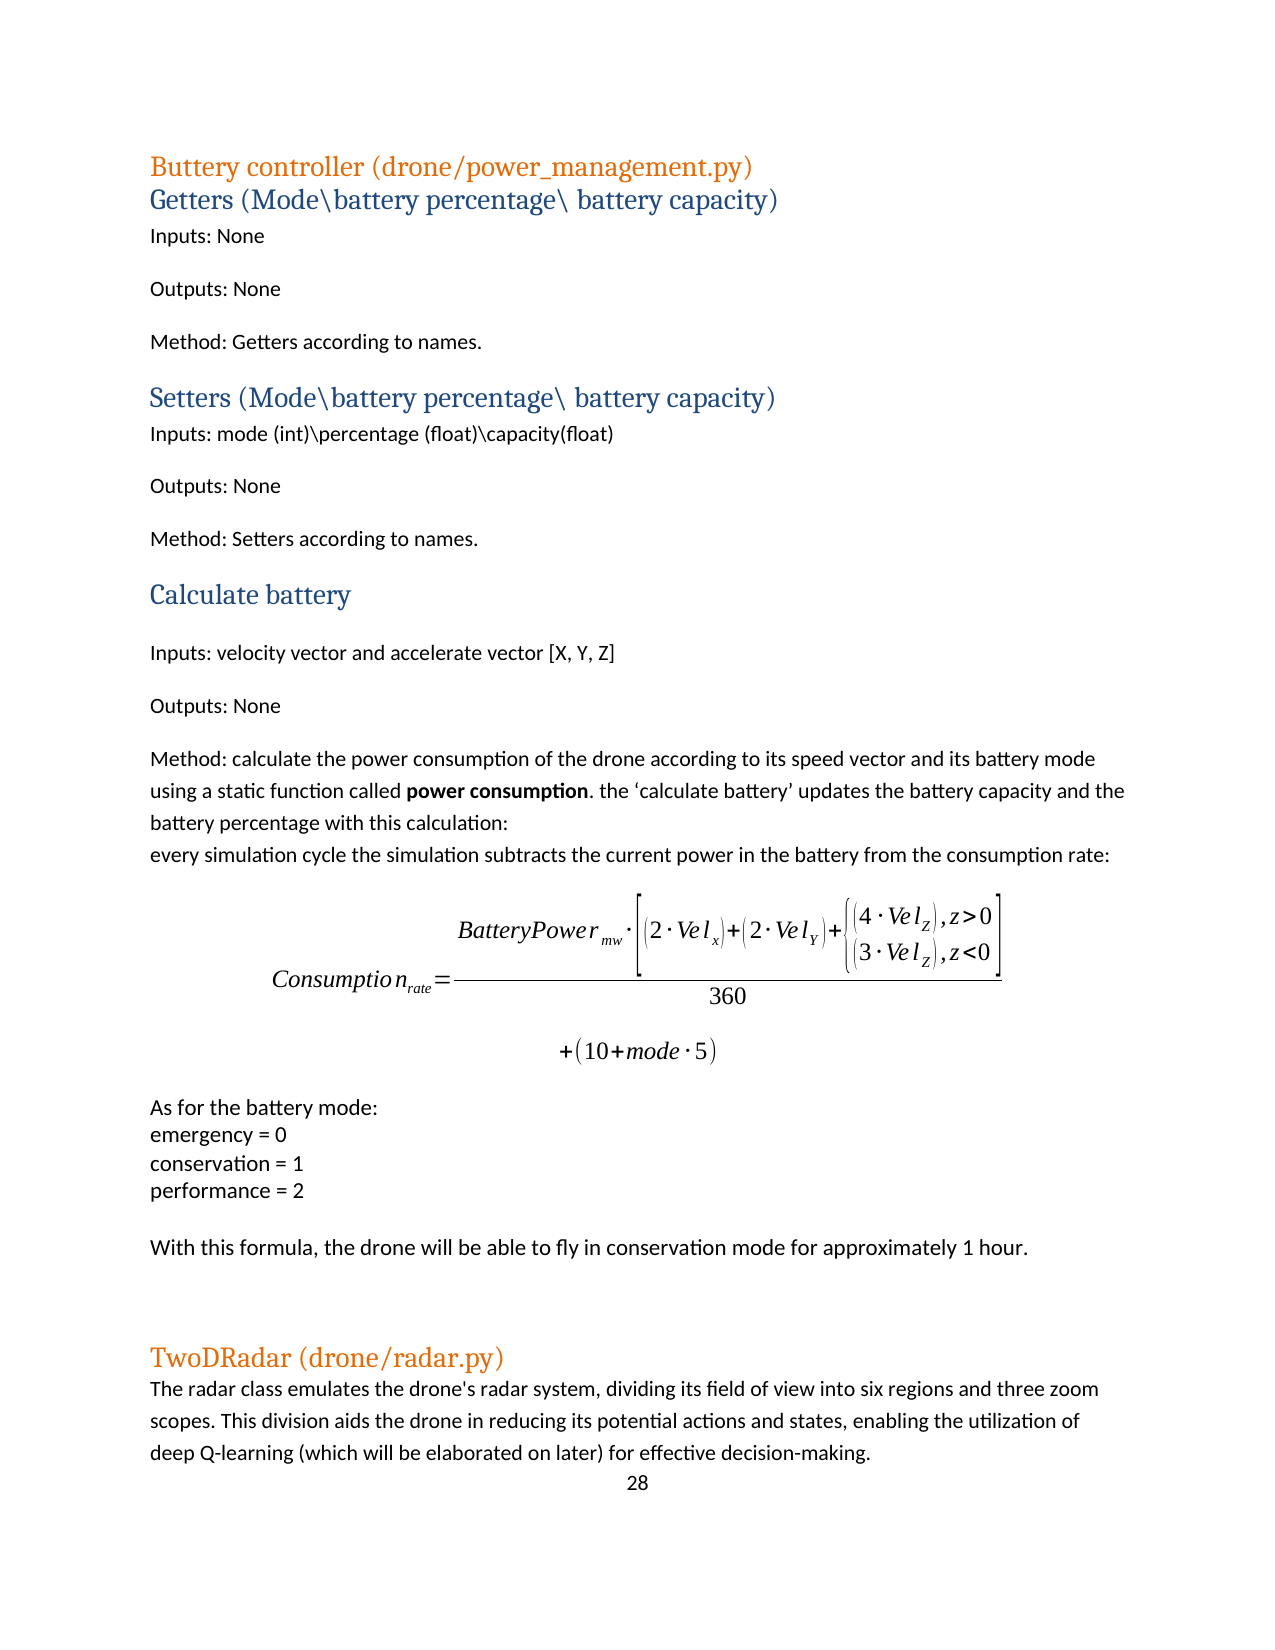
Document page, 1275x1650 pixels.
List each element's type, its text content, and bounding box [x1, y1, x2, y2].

text Outputs: None [150, 472, 1125, 499]
text Method: Setters according to names. [150, 525, 1125, 552]
text Inputs: velocity vector and accelerate vector [X, Y, Z] [150, 639, 1125, 666]
text As for the battery mode: emergency = 0 conservation = 1 performance = 2 [150, 1093, 1125, 1205]
text Getters (Mode\battery percentage\ battery capacity) Inputs: None [150, 183, 1125, 249]
subtitle TwoDRadar (drone/radar.py) [150, 1342, 1125, 1375]
text Method: calculate the power consumption of the drone according to its speed vector and its battery mode using a static function called power consumption. the ‘calculate battery’ updates the battery capacity and the battery percentage with this calculation: every simulation cycle the simulation subtracts the current power in the battery from the consumption rate: [150, 745, 1125, 867]
text Setters (Mode\battery percentage\ battery capacity) Inputs: mode (int)\percentage (float)\capacity(float) [150, 381, 1125, 446]
text The radar class emulates the drone's radar system, dividing its field of view into six regions and three zoom scopes. This division aids the drone in reducing its potential actions and states, enabling the utilization of deep Q-learning (which will be elaborated on later) for effective decision-making. [150, 1375, 1125, 1466]
text Outputs: None [150, 275, 1125, 302]
text Outputs: None [150, 692, 1125, 719]
text With this formula, the drone will be able to fly in conservation mode for approximately 1 hour. [150, 1233, 1125, 1261]
subtitle Buttery controller (drone/power_management.py) [150, 150, 1125, 183]
text Method: Getters according to names. [150, 328, 1125, 355]
text Calculate battery [150, 578, 1125, 612]
